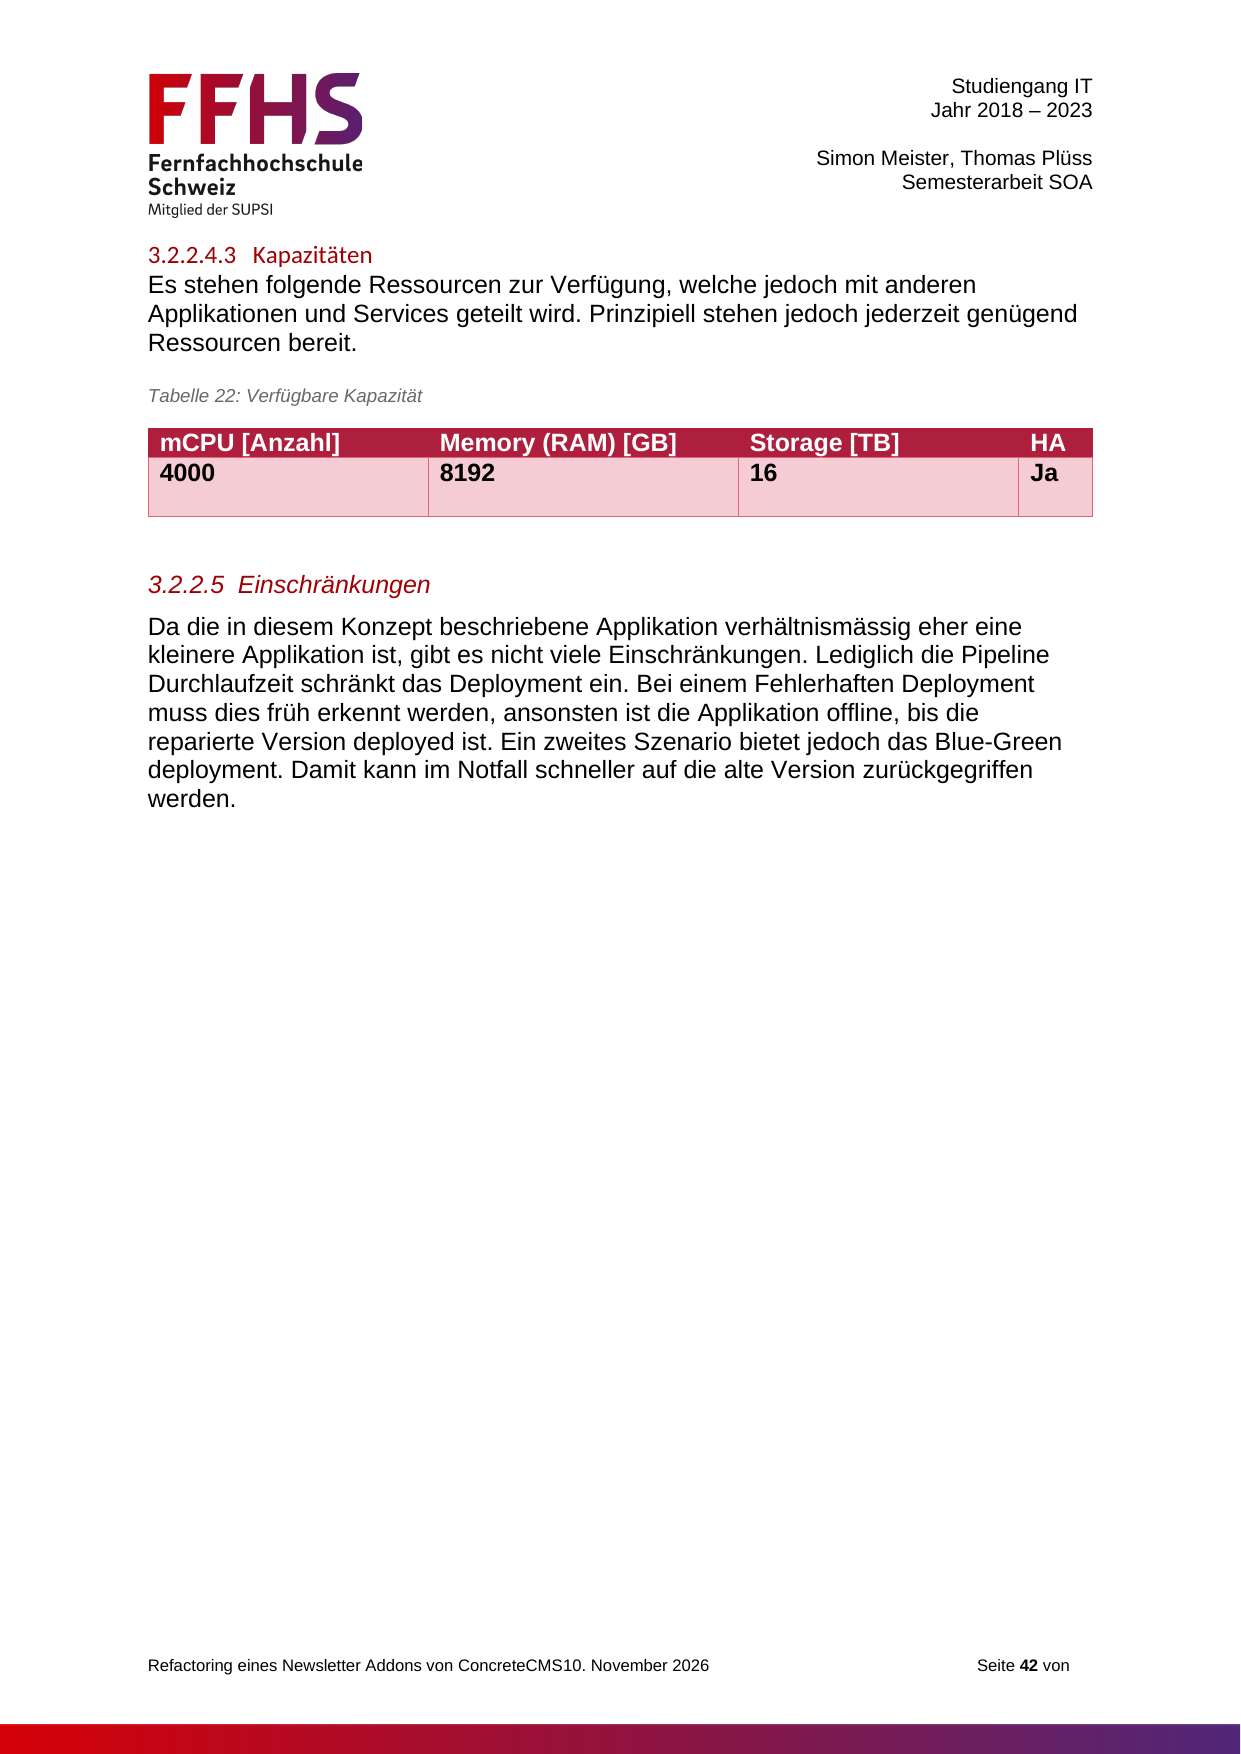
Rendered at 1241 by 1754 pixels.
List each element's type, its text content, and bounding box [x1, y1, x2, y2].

text Tabelle : Verfügbare Kapazität [148, 385, 1092, 407]
table_cell Ja [1019, 458, 1092, 516]
table_cell 8192 [429, 458, 738, 516]
table_header HA [1019, 429, 1092, 457]
subtitle Kapazitäten [148, 239, 1092, 270]
text Es stehen folgende Ressourcen zur Verfügung, welche jedoch mit anderen Applikationen und Services geteilt wird. Prinzipiell stehen jedoch jederzeit genügend Ressourcen bereit. [148, 270, 1092, 356]
table_header mCPU [Anzahl] [149, 429, 428, 457]
table_cell 4000 [149, 458, 428, 516]
table_header Memory (RAM) [GB] [429, 429, 738, 457]
table_header Storage [TB] [739, 429, 1018, 457]
subtitle Einschränkungen [148, 571, 1092, 599]
picture [148, 73, 363, 218]
picture [0, 1724, 1241, 1754]
table_cell 16 [739, 458, 1018, 516]
text Da die in diesem Konzept beschriebene Applikation verhältnismässig eher eine kleinere Applikation ist, gibt es nicht viele Einschränkungen. Lediglich die Pipeline Durchlaufzeit schränkt das Deployment ein. Bei einem Fehlerhaften Deployment muss dies früh erkennt werden, ansonsten ist die Applikation offline, bis die reparierte Version deployed ist. Ein zweites Szenario bietet jedoch das Blue-Green deployment. Damit kann im Notfall schneller auf die alte Version zurückgegriffen werden. [148, 612, 1092, 813]
